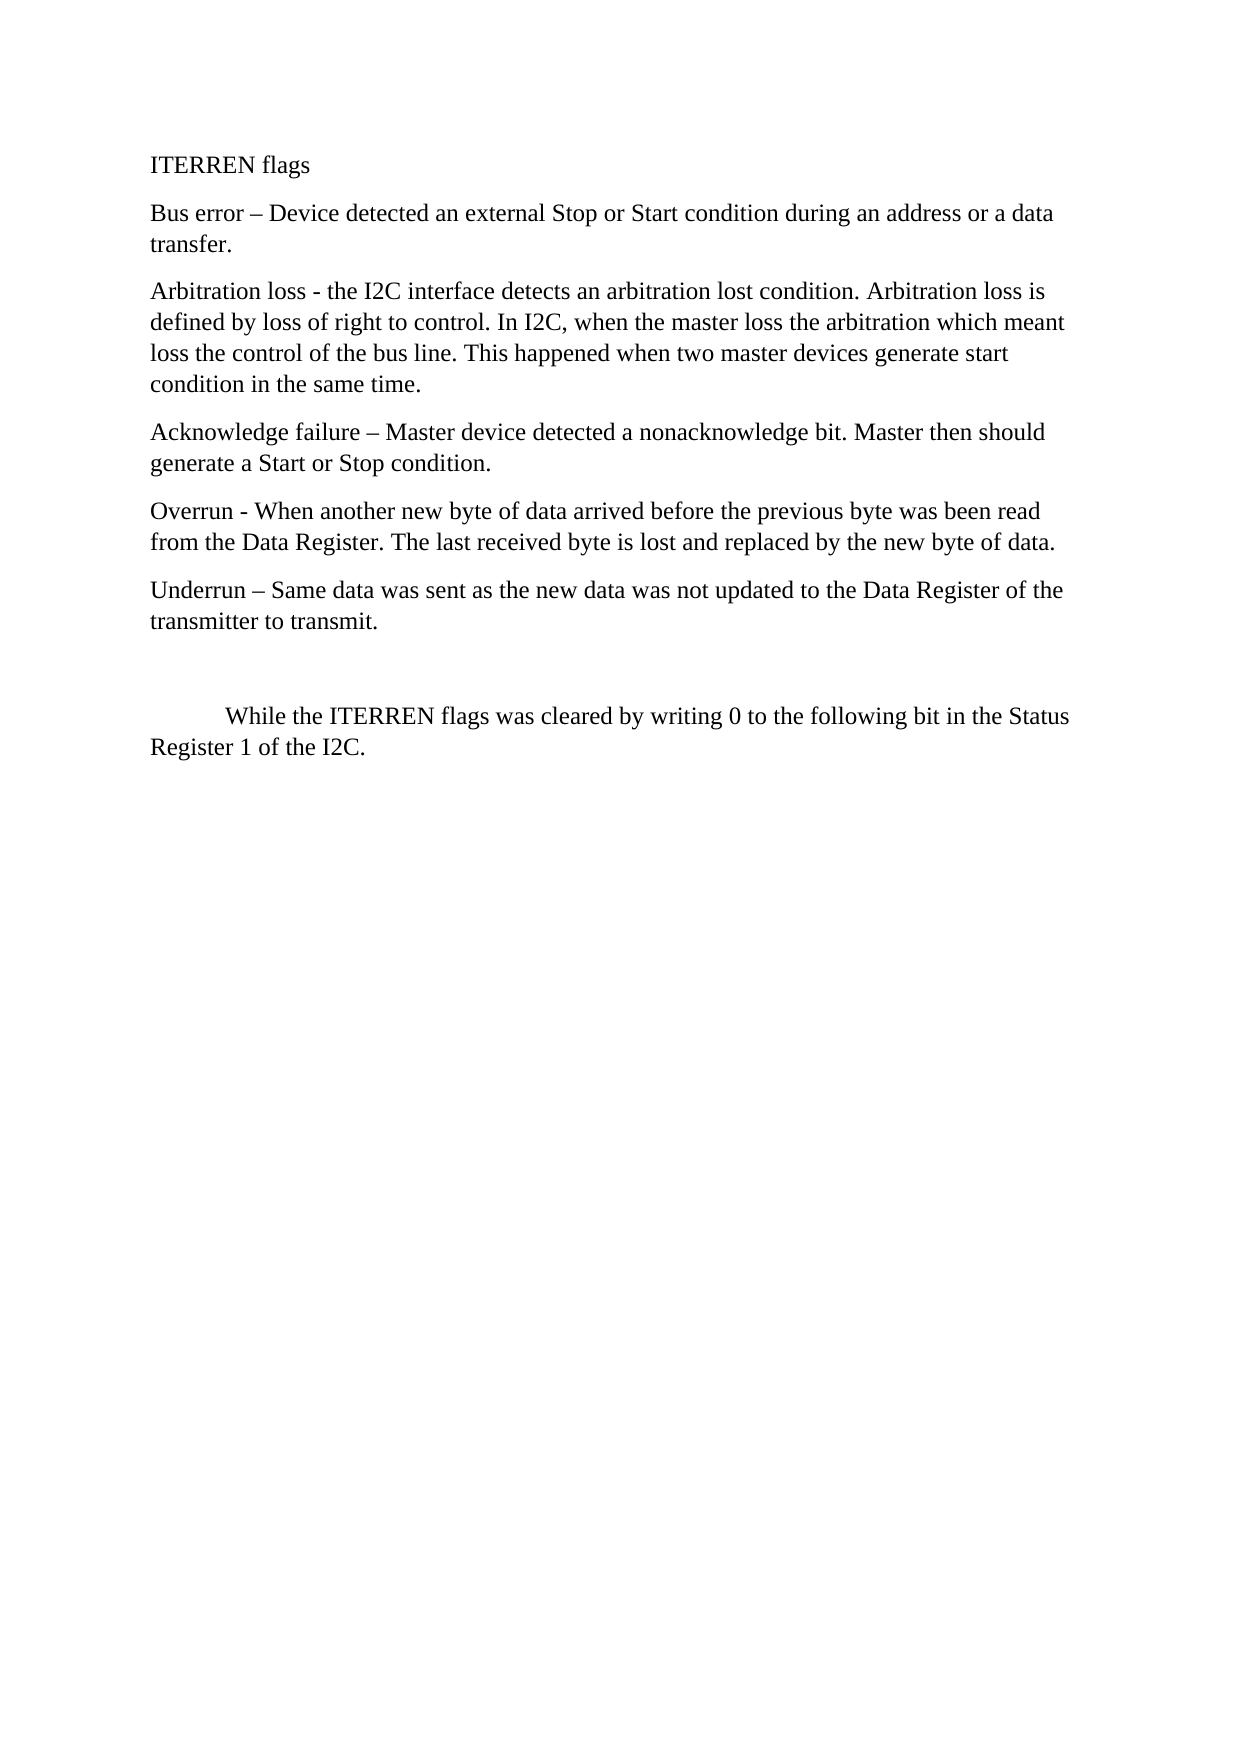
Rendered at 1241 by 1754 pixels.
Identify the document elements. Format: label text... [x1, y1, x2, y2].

text Acknowledge failure – Master device detected a nonacknowledge bit. Master then should generate a Start or Stop condition. [150, 417, 1090, 477]
text Arbitration loss - the I2C interface detects an arbitration lost condition. Arbitration loss is defined by loss of right to control. In I2C, when the master loss the arbitration which meant loss the control of the bus line. This happened when two master devices generate start condition in the same time. [150, 276, 1090, 398]
text Underrun – Same data was sent as the new data was not updated to the Data Register of the transmitter to transmit. [150, 575, 1090, 634]
text ITERREN flags [150, 150, 1090, 179]
text Bus error – Device detected an external Stop or Start condition during an address or a data transfer. [150, 198, 1090, 257]
text While the ITERREN flags was cleared by writing 0 to the following bit in the Status Register 1 of the I2C. [150, 701, 1090, 761]
text Overrun - When another new byte of data arrived before the previous byte was been read from the Data Register. The last received byte is lost and replaced by the new byte of data. [150, 496, 1090, 556]
